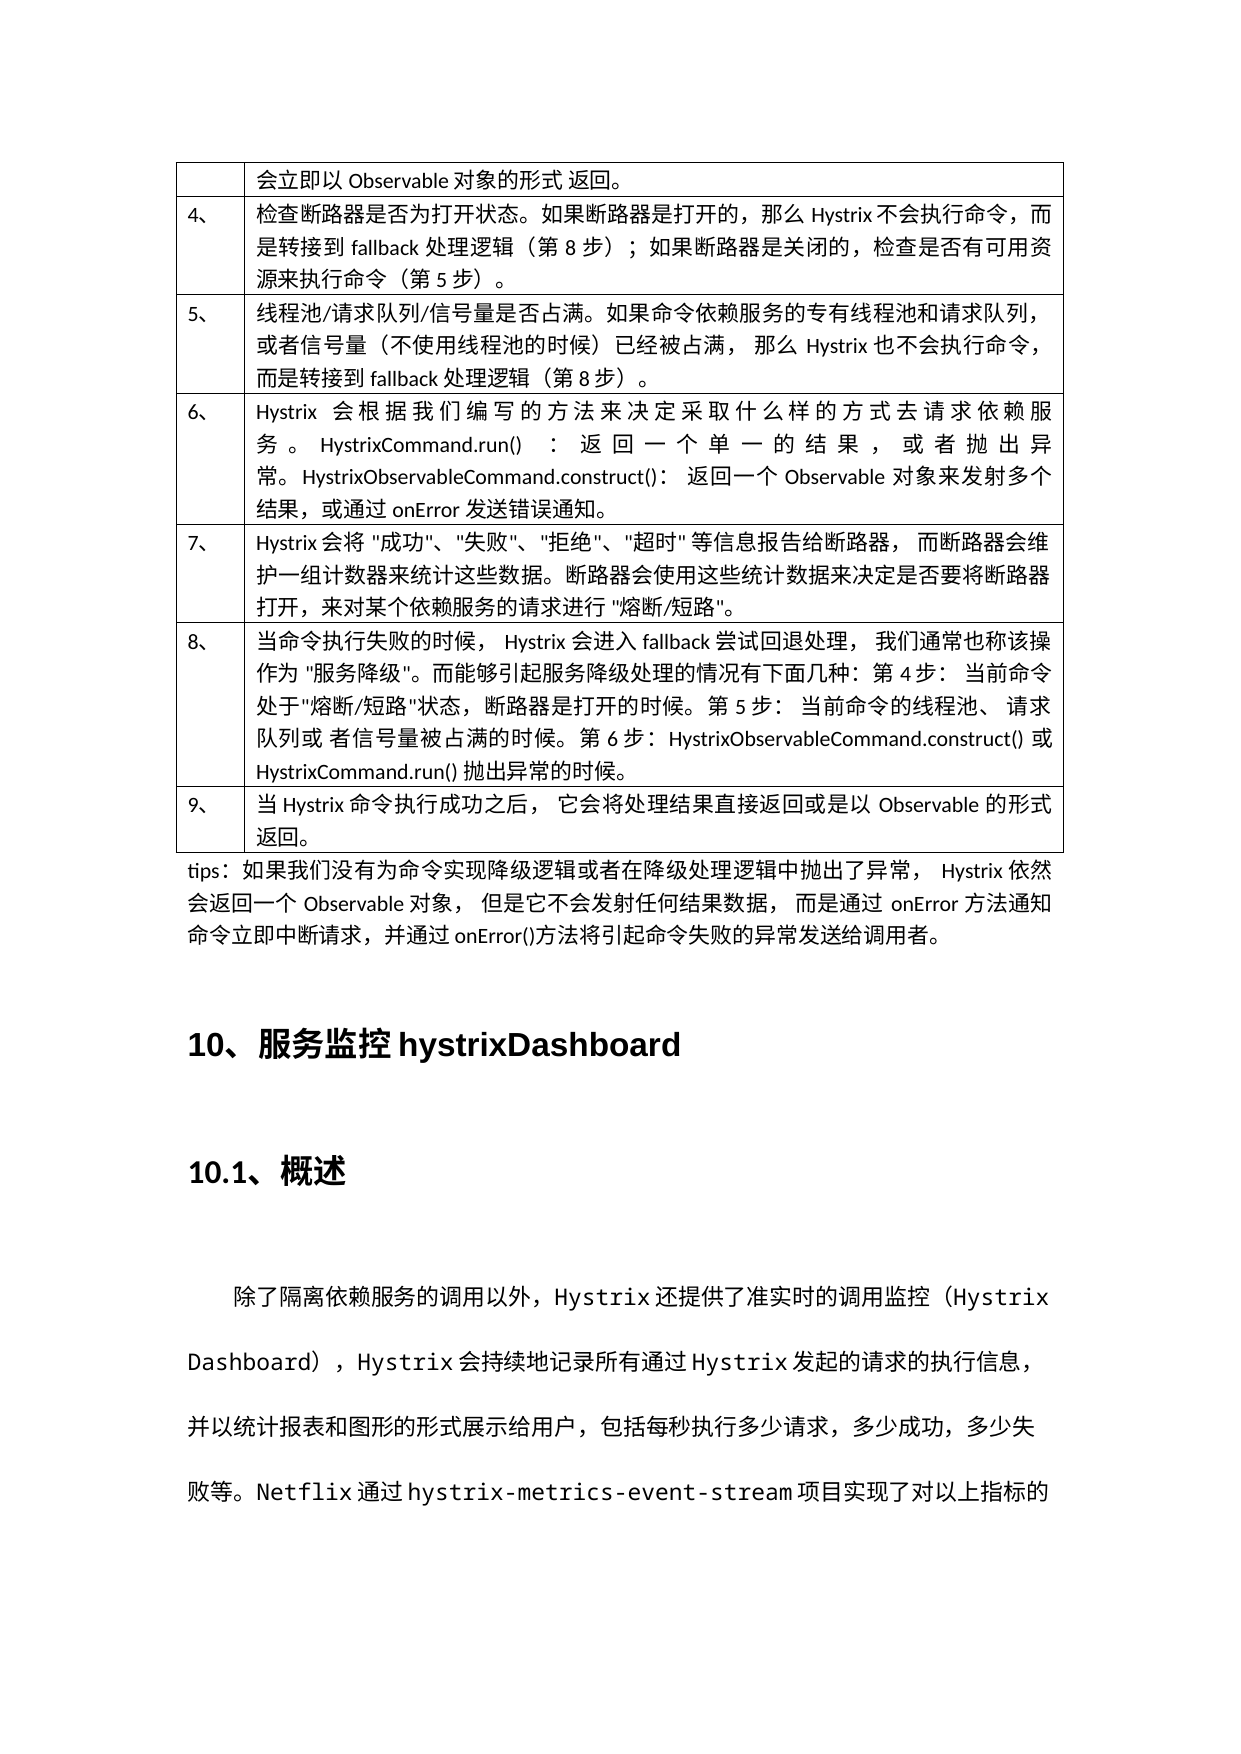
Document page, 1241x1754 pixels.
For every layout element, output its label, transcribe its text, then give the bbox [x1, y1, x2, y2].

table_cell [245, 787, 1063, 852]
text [187, 1263, 1053, 1523]
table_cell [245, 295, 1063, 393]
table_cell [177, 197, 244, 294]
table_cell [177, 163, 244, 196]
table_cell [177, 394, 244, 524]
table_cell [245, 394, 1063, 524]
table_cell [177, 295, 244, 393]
subtitle 10.1、概述 [187, 1137, 1053, 1202]
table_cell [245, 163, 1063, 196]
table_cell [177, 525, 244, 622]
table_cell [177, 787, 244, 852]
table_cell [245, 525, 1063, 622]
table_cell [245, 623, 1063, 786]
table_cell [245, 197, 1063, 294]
text tips：如果我们没有为命令实现降级逻辑或者在降级处理逻辑中抛出了异常， Hystrix 依然会返回一个 Observable 对象， 但是它不会发射任何结果数据， 而是通过 onError 方法通知命令立即中断请求，并通过onError()方法将引起命令失败的异常发送给调用者。 [187, 853, 1053, 950]
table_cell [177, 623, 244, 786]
subtitle 服务监控hystrixDashboard [187, 1010, 1053, 1075]
